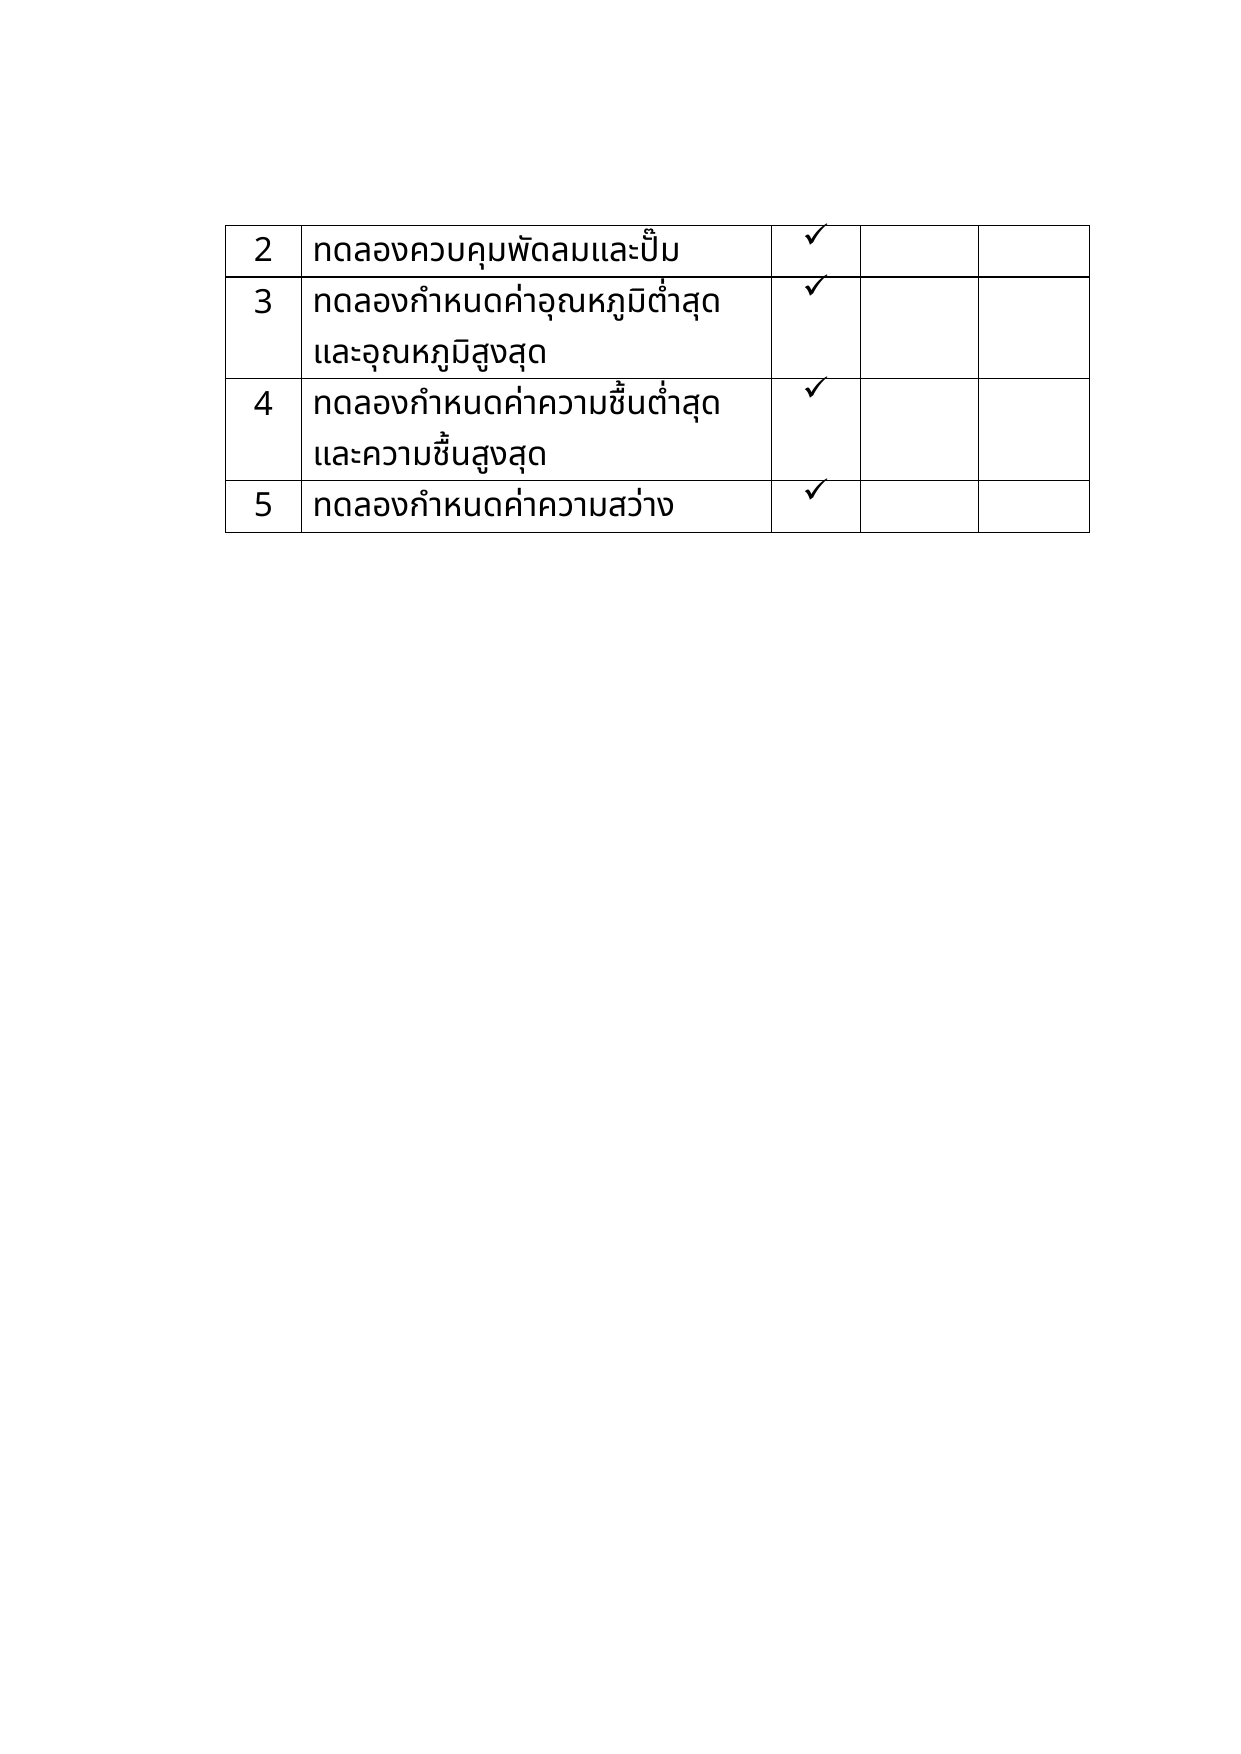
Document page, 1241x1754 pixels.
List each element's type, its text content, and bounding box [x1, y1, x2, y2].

table_cell [772, 379, 860, 480]
table_cell [979, 226, 1089, 276]
table_cell ทดลองกำหนดค่าความสว่าง [302, 481, 771, 532]
table_cell ทดลองกำหนดค่าความชื้นต่ำสุดและความชื้นสูงสุด [302, 379, 771, 480]
table_cell ทดลองควบคุมพัดลมและปั๊ม [302, 226, 771, 276]
table_cell [772, 278, 860, 378]
table_cell [979, 379, 1089, 480]
table_cell [861, 481, 978, 532]
table_cell ทดลองกำหนดค่าอุณหภูมิต่ำสุดและอุณหภูมิสูงสุด [302, 278, 771, 378]
table_cell [861, 278, 978, 378]
table_cell [861, 379, 978, 480]
table_cell [979, 278, 1089, 378]
table_cell 4 [226, 379, 301, 480]
table_cell 5 [226, 481, 301, 532]
table_cell [772, 226, 860, 276]
table_cell [772, 481, 860, 532]
table_cell 3 [226, 278, 301, 378]
table_cell 2 [226, 226, 301, 276]
table_cell [979, 481, 1089, 532]
table_cell [861, 226, 978, 276]
